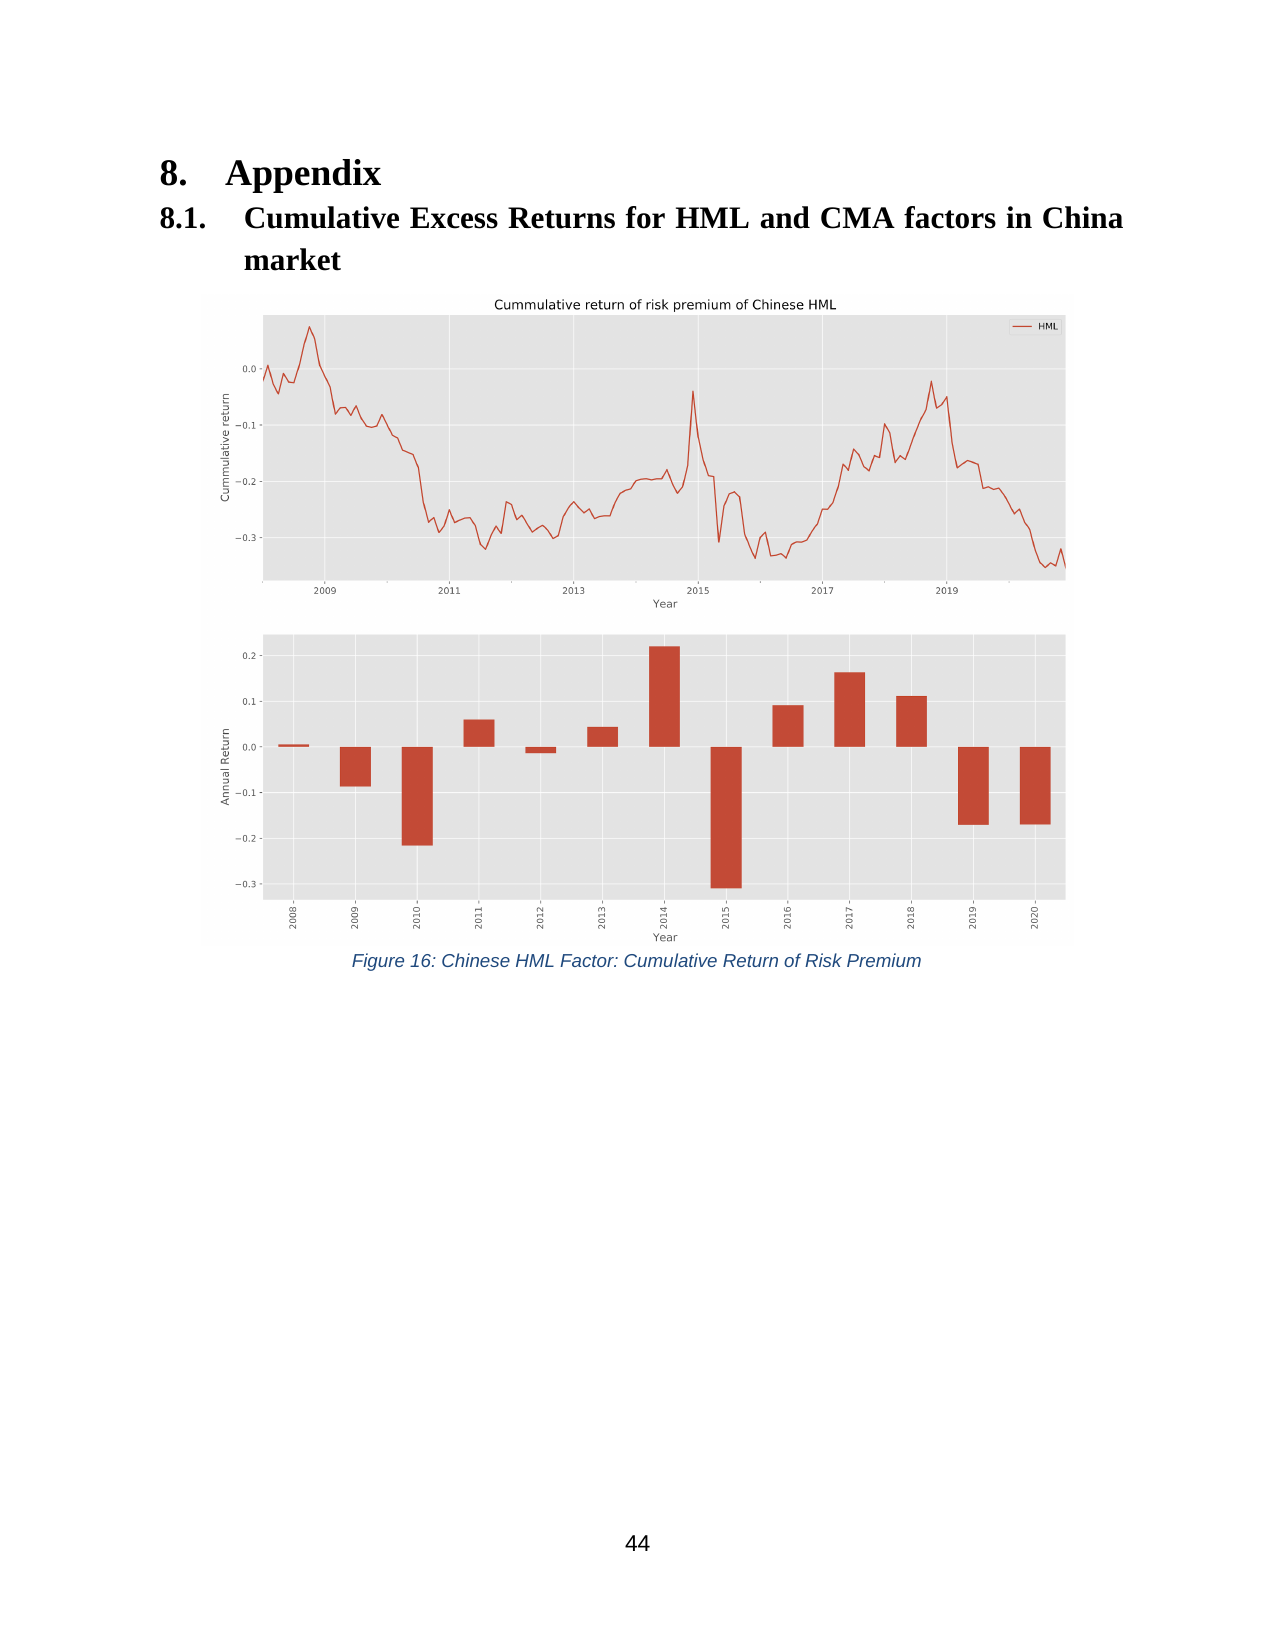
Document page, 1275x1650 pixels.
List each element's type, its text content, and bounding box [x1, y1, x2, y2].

text Figure 16: Chinese HML Factor: Cumulative Return of Risk Premium [150, 950, 1125, 971]
subtitle Appendix [187, 150, 1125, 193]
picture [201, 294, 1075, 946]
subtitle Cumulative Excess Returns for HML and CMA factors in China market [206, 199, 1125, 277]
